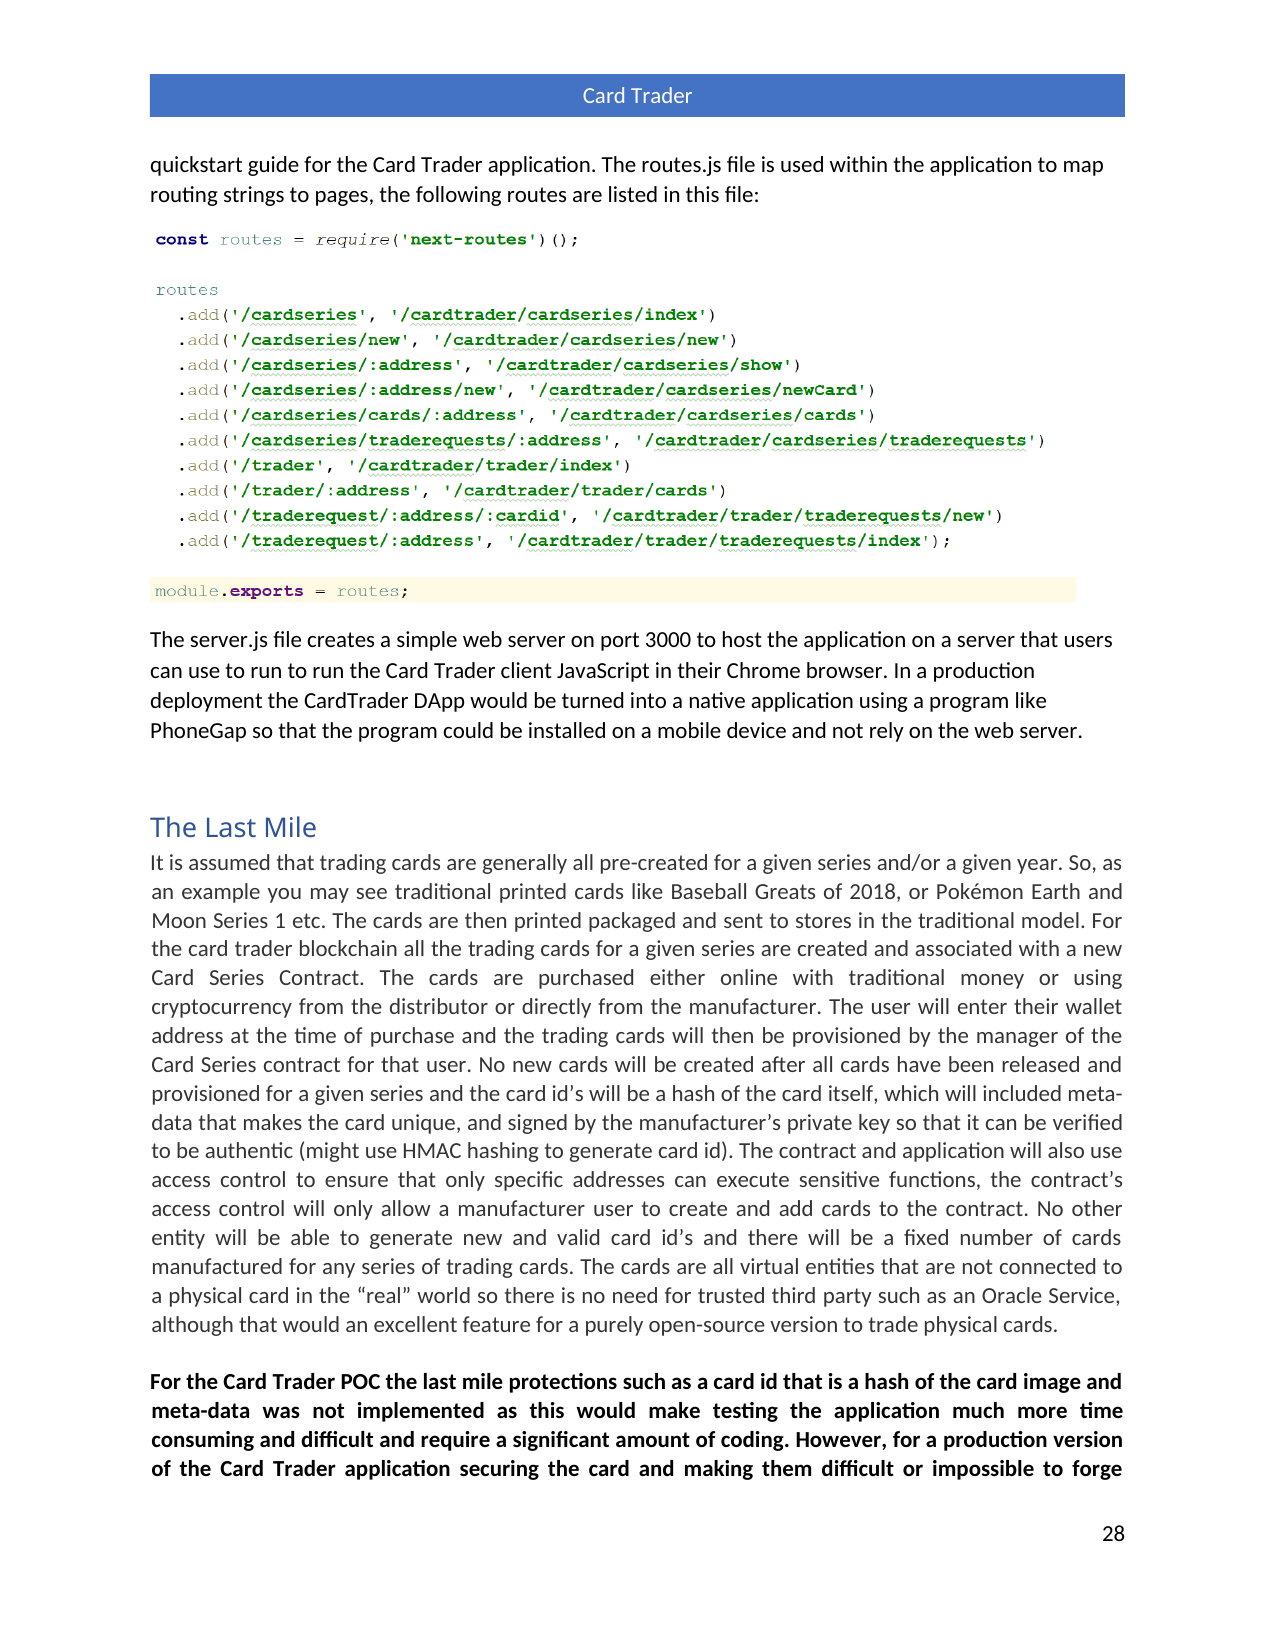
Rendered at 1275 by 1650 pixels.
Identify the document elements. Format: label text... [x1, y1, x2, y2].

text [150, 150, 1125, 208]
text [150, 1367, 1125, 1482]
text It is assumed that trading cards are generally all pre-created for a given series and/or a given year. So, as an example you may see traditional printed cards like Baseball Greats of 2018, or Pokémon Earth and Moon Series 1 etc. The cards are then printed packaged and sent to stores in the traditional model. For the card trader blockchain all the trading cards for a given series are created and associated with a new Card Series Contract. The cards are purchased either online with traditional money or using cryptocurrency from the distributor or directly from the manufacturer. The user will enter their wallet address at the time of purchase and the trading cards will then be provisioned by the manager of the Card Series contract for that user. No new cards will be created after all cards have been released and provisioned for a given series and the card id’s will be a hash of the card itself, which will included meta-data that makes the card unique, and signed by the manufacturer’s private key so that it can be verified to be authentic (might use HMAC hashing to generate card id). The contract and application will also use access control to ensure that only specific addresses can execute sensitive functions, the contract’s access control will only allow a manufacturer user to create and add cards to the contract. No other entity will be able to generate new and valid card id’s and there will be a fixed number of cards manufactured for any series of trading cards. The cards are all virtual entities that are not connected to a physical card in the “real” world so there is no need for trusted third party such as an Oracle Service, although that would an excellent feature for a purely open-source version to trade physical cards. [150, 848, 1125, 1338]
picture [150, 227, 1077, 607]
text The server.js file creates a simple web server on port 3000 to host the application on a server that users can use to run to run the Card Trader client JavaScript in their Chrome browser. In a production deployment the CardTrader DApp would be turned into a native application using a program like PhoneGap so that the program could be installed on a mobile device and not rely on the web server. [150, 626, 1125, 744]
subtitle The Last Mile [150, 808, 1125, 845]
